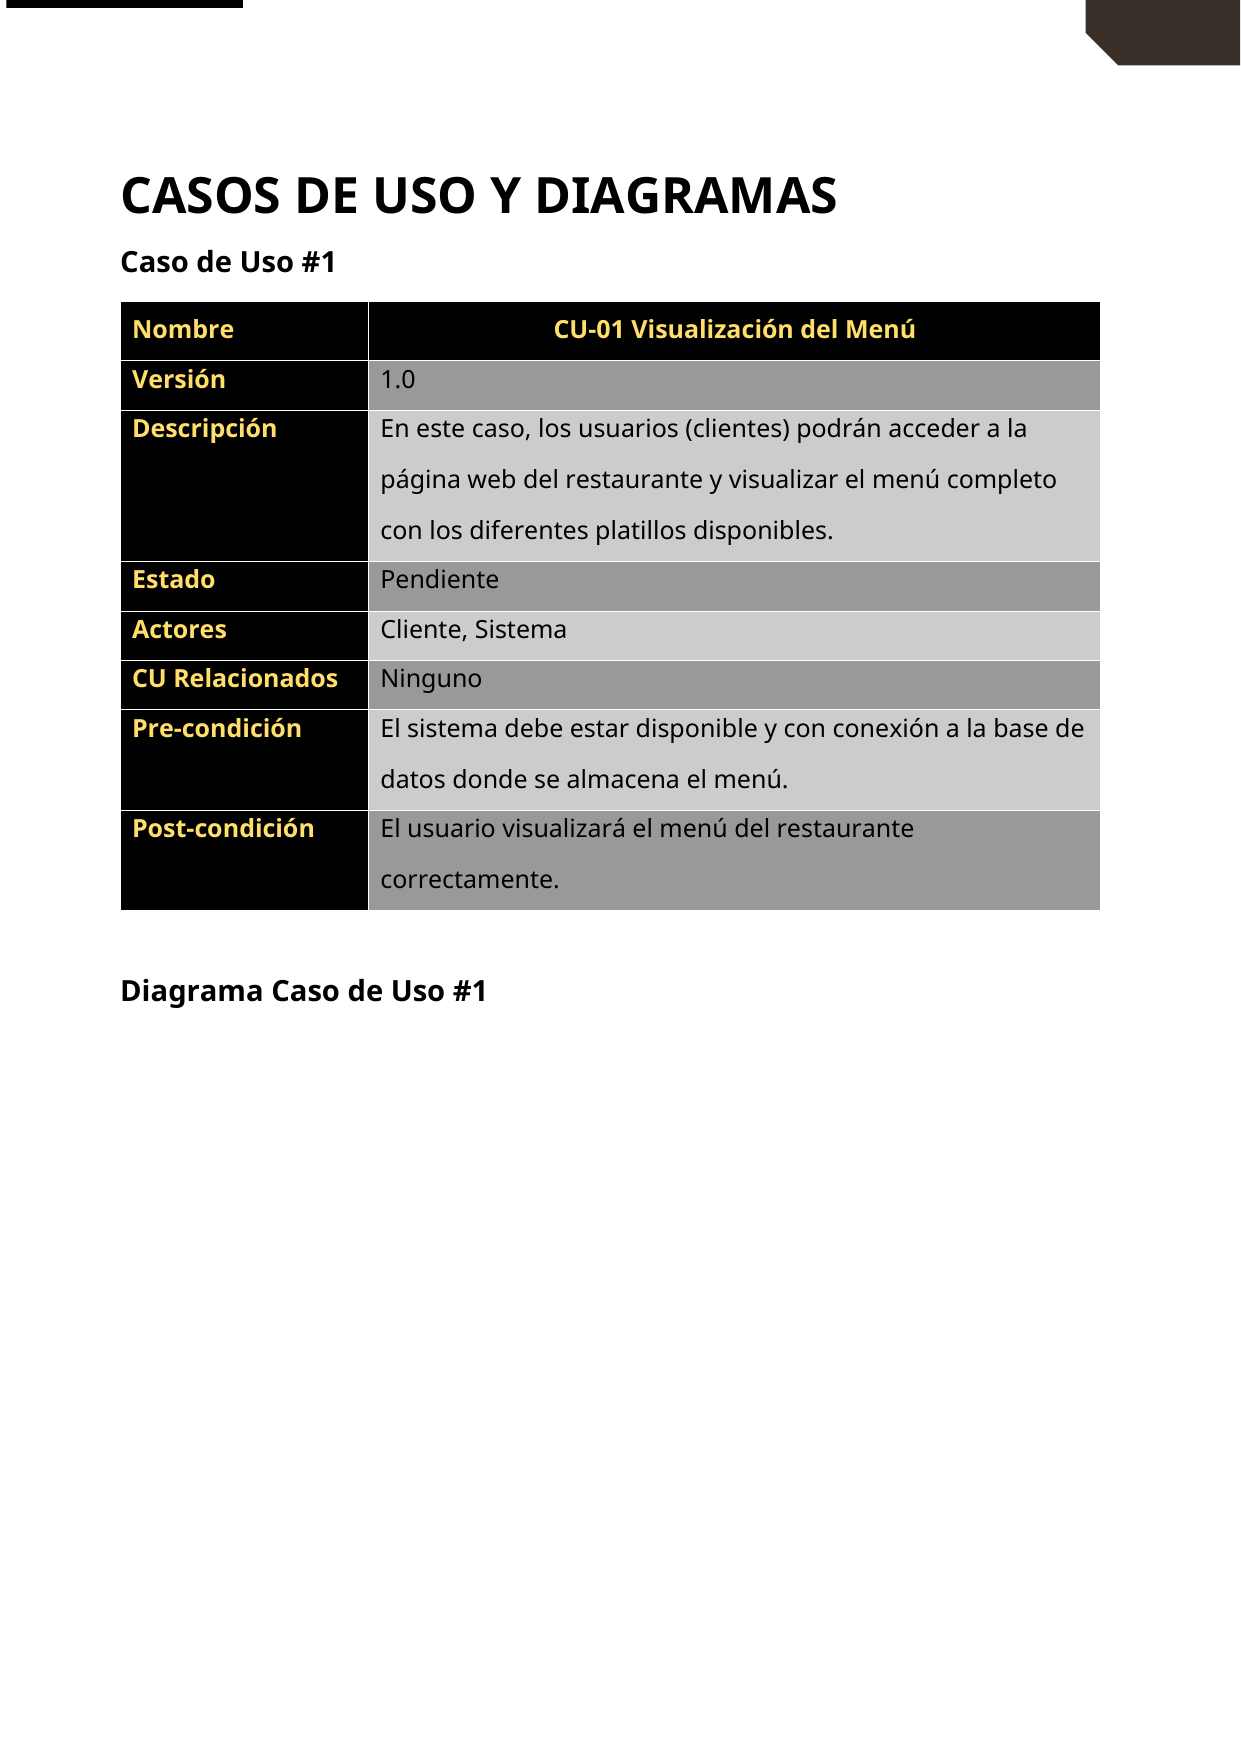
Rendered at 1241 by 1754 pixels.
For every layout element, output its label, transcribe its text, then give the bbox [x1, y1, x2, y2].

table_cell Pre-condición [121, 710, 368, 810]
text Caso de Uso #1 [120, 241, 1120, 281]
table_cell Cliente, Sistema [369, 612, 1100, 660]
table_header CU-01 Visualización del Menú [369, 302, 1100, 360]
table_cell Actores [121, 612, 368, 660]
table_cell CU Relacionados [121, 661, 368, 709]
table_cell Ninguno [369, 661, 1100, 709]
table_cell Descripción [121, 411, 368, 561]
text Diagrama Caso de Uso #1 [120, 971, 1120, 1010]
table_cell En este caso, los usuarios (clientes) podrán acceder a la página web del restaurante y visualizar el menú completo con los diferentes platillos disponibles. [369, 411, 1100, 561]
table_header Nombre [121, 302, 368, 360]
table_cell El usuario visualizará el menú del restaurante correctamente. [369, 811, 1100, 910]
table_cell Estado [121, 562, 368, 611]
table_cell El sistema debe estar disponible y con conexión a la base de datos donde se almacena el menú. [369, 710, 1100, 810]
table_cell 1.0 [369, 361, 1100, 410]
table_cell Pendiente [369, 562, 1100, 611]
table_cell Post-condición [121, 811, 368, 910]
subtitle CASOS DE USO Y DIAGRAMAS [120, 160, 1120, 228]
table_cell Versión [121, 361, 368, 410]
